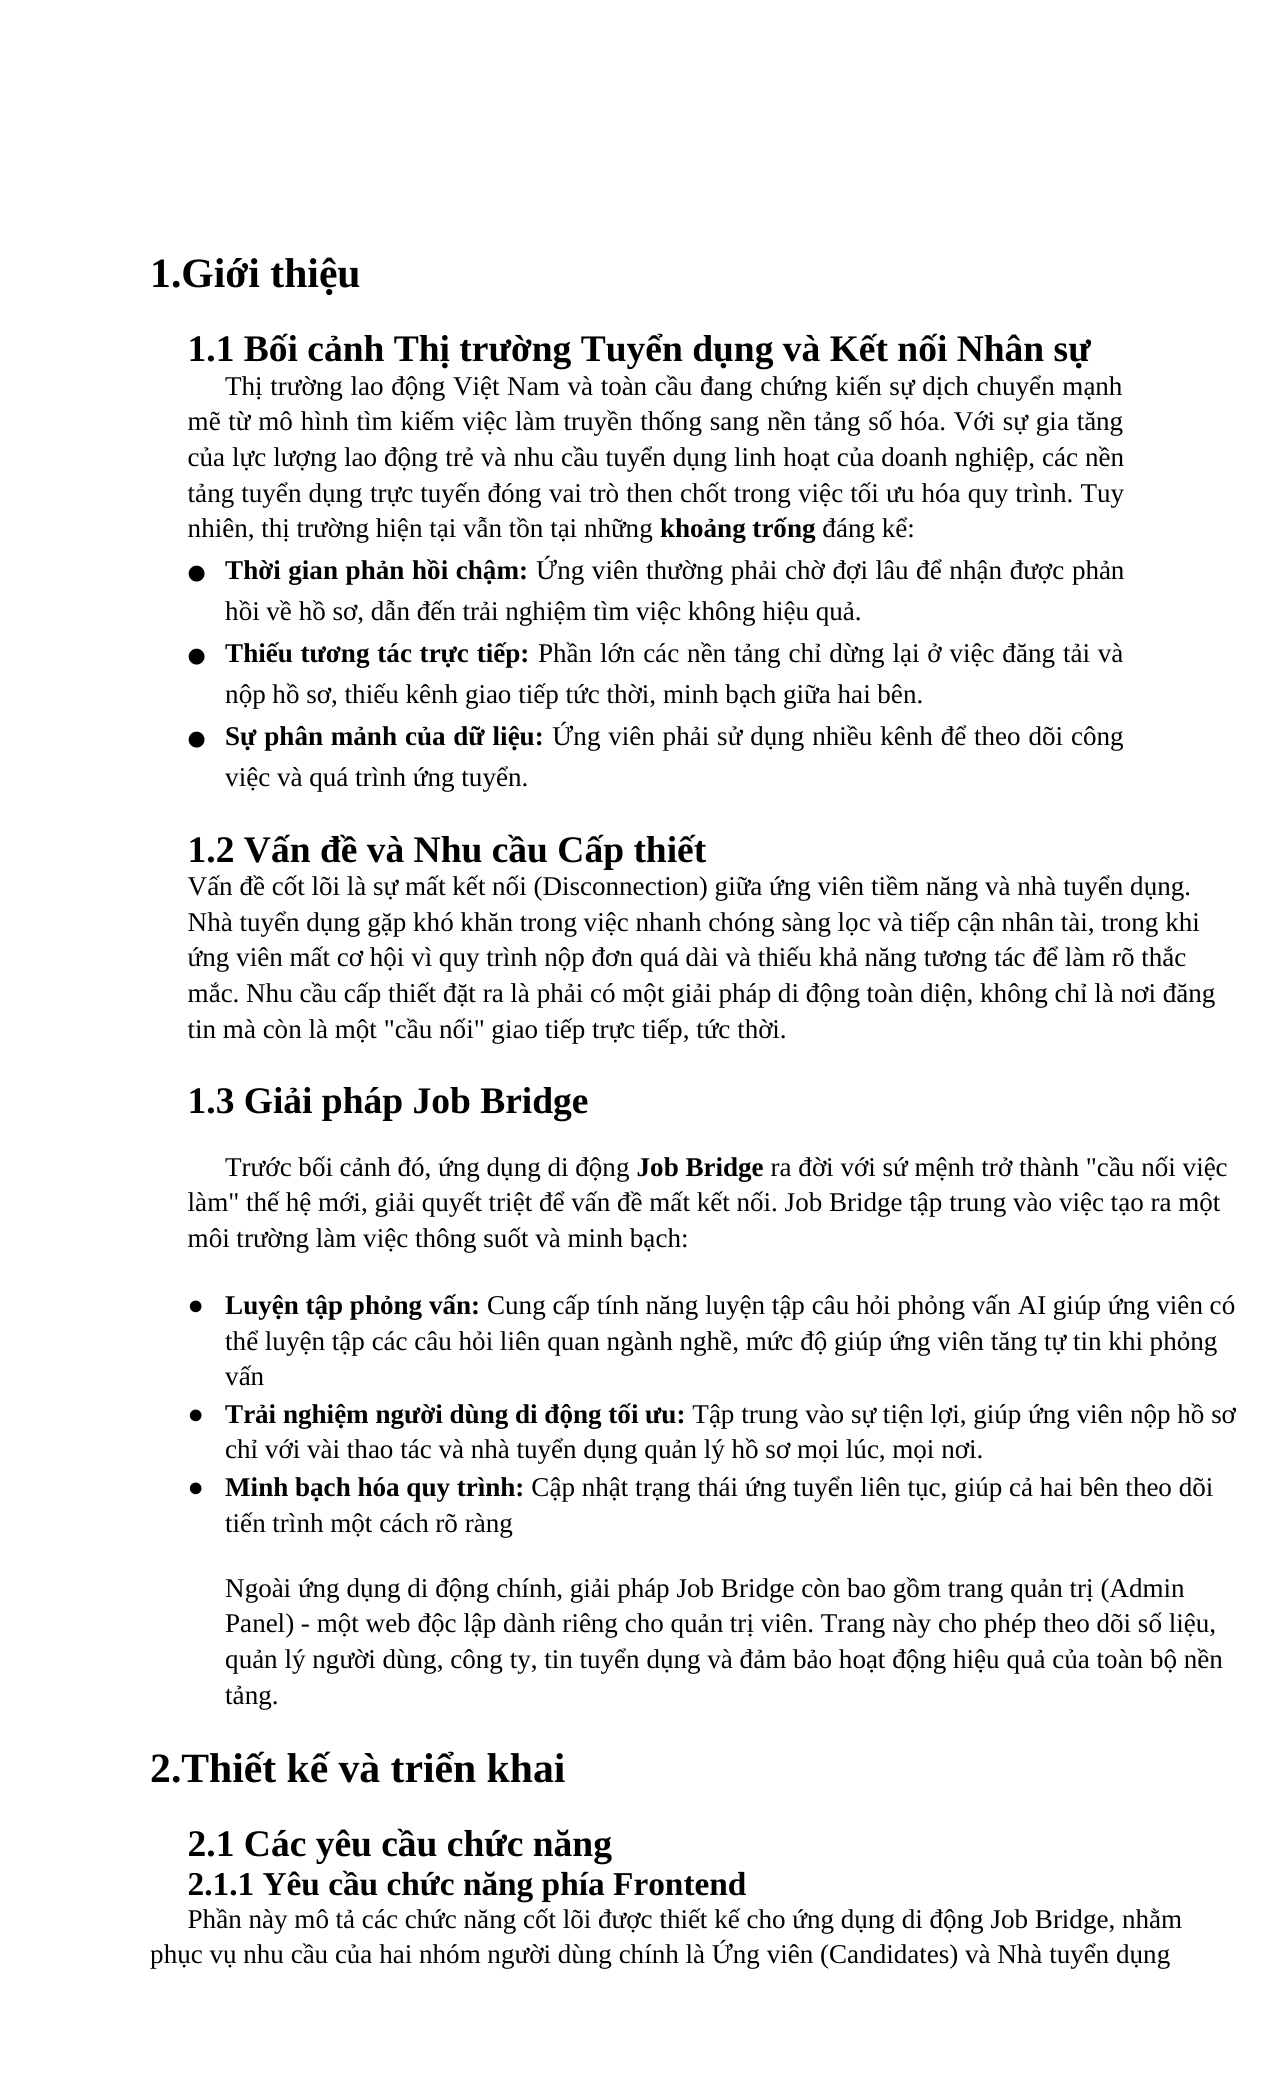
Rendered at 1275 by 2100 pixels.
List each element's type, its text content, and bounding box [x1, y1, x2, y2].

list Sự phân mảnh của dữ liệu: Ứng viên phải sử dụng nhiều kênh để theo dõi công việc và quá trình ứng tuyển. [187, 714, 1125, 793]
subtitle 2.Thiết kế và triển khai [150, 1744, 1237, 1792]
subtitle 1.3 Giải pháp Job Bridge [150, 1078, 1237, 1122]
subtitle 1.2 Vấn đề và Nhu cầu Cấp thiết [150, 827, 1237, 870]
subtitle 2.1 Các yêu cầu chức năng [150, 1821, 1237, 1864]
list Trải nghiệm người dùng di động tối ưu: Tập trung vào sự tiện lợi, giúp ứng viên nộp hồ sơ chỉ với vài thao tác và nhà tuyển dụng quản lý hồ sơ mọi lúc, mọi nơi. [187, 1396, 1237, 1465]
list Thời gian phản hồi chậm: Ứng viên thường phải chờ đợi lâu để nhận được phản hồi về hồ sơ, dẫn đến trải nghiệm tìm việc không hiệu quả. [187, 548, 1125, 627]
text Thị trường lao động Việt Nam và toàn cầu đang chứng kiến sự dịch chuyển mạnh mẽ từ mô hình tìm kiếm việc làm truyền thống sang nền tảng số hóa. Với sự gia tăng của lực lượng lao động trẻ và nhu cầu tuyển dụng linh hoạt của doanh nghiệp, các nền tảng tuyển dụng trực tuyến đóng vai trò then chốt trong việc tối ưu hóa quy trình. Tuy nhiên, thị trường hiện tại vẫn tồn tại những khoảng trống đáng kể: [187, 369, 1125, 544]
text Trước bối cảnh đó, ứng dụng di động Job Bridge ra đời với sứ mệnh trở thành "cầu nối việc làm" thế hệ mới, giải quyết triệt để vấn đề mất kết nối. Job Bridge tập trung vào việc tạo ra một môi trường làm việc thông suốt và minh bạch: [187, 1151, 1237, 1253]
list Thiếu tương tác trực tiếp: Phần lớn các nền tảng chỉ dừng lại ở việc đăng tải và nộp hồ sơ, thiếu kênh giao tiếp tức thời, minh bạch giữa hai bên. [187, 631, 1125, 710]
text Vấn đề cốt lõi là sự mất kết nối (Disconnection) giữa ứng viên tiềm năng và nhà tuyển dụng. Nhà tuyển dụng gặp khó khăn trong việc nhanh chóng sàng lọc và tiếp cận nhân tài, trong khi ứng viên mất cơ hội vì quy trình nộp đơn quá dài và thiếu khả năng tương tác để làm rõ thắc mắc. Nhu cầu cấp thiết đặt ra là phải có một giải pháp di động toàn diện, không chỉ là nơi đăng tin mà còn là một "cầu nối" giao tiếp trực tiếp, tức thời. [187, 870, 1237, 1044]
subtitle 2.1.1 Yêu cầu chức năng phía Frontend [150, 1864, 1237, 1903]
text Ngoài ứng dụng di động chính, giải pháp Job Bridge còn bao gồm trang quản trị (Admin Panel) - một web độc lập dành riêng cho quản trị viên. Trang này cho phép theo dõi số liệu, quản lý người dùng, công ty, tin tuyển dụng và đảm bảo hoạt động hiệu quả của toàn bộ nền tảng. [225, 1572, 1237, 1710]
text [150, 1903, 1237, 1970]
list Luyện tập phỏng vấn: Cung cấp tính năng luyện tập câu hỏi phỏng vấn AI giúp ứng viên có thể luyện tập các câu hỏi liên quan ngành nghề, mức độ giúp ứng viên tăng tự tin khi phỏng vấn [187, 1287, 1237, 1391]
list Minh bạch hóa quy trình: Cập nhật trạng thái ứng tuyển liên tục, giúp cả hai bên theo dõi tiến trình một cách rõ ràng [187, 1469, 1237, 1538]
subtitle 1.Giới thiệu [150, 249, 1237, 297]
subtitle 1.1 Bối cảnh Thị trường Tuyển dụng và Kết nối Nhân sự [150, 326, 1237, 369]
